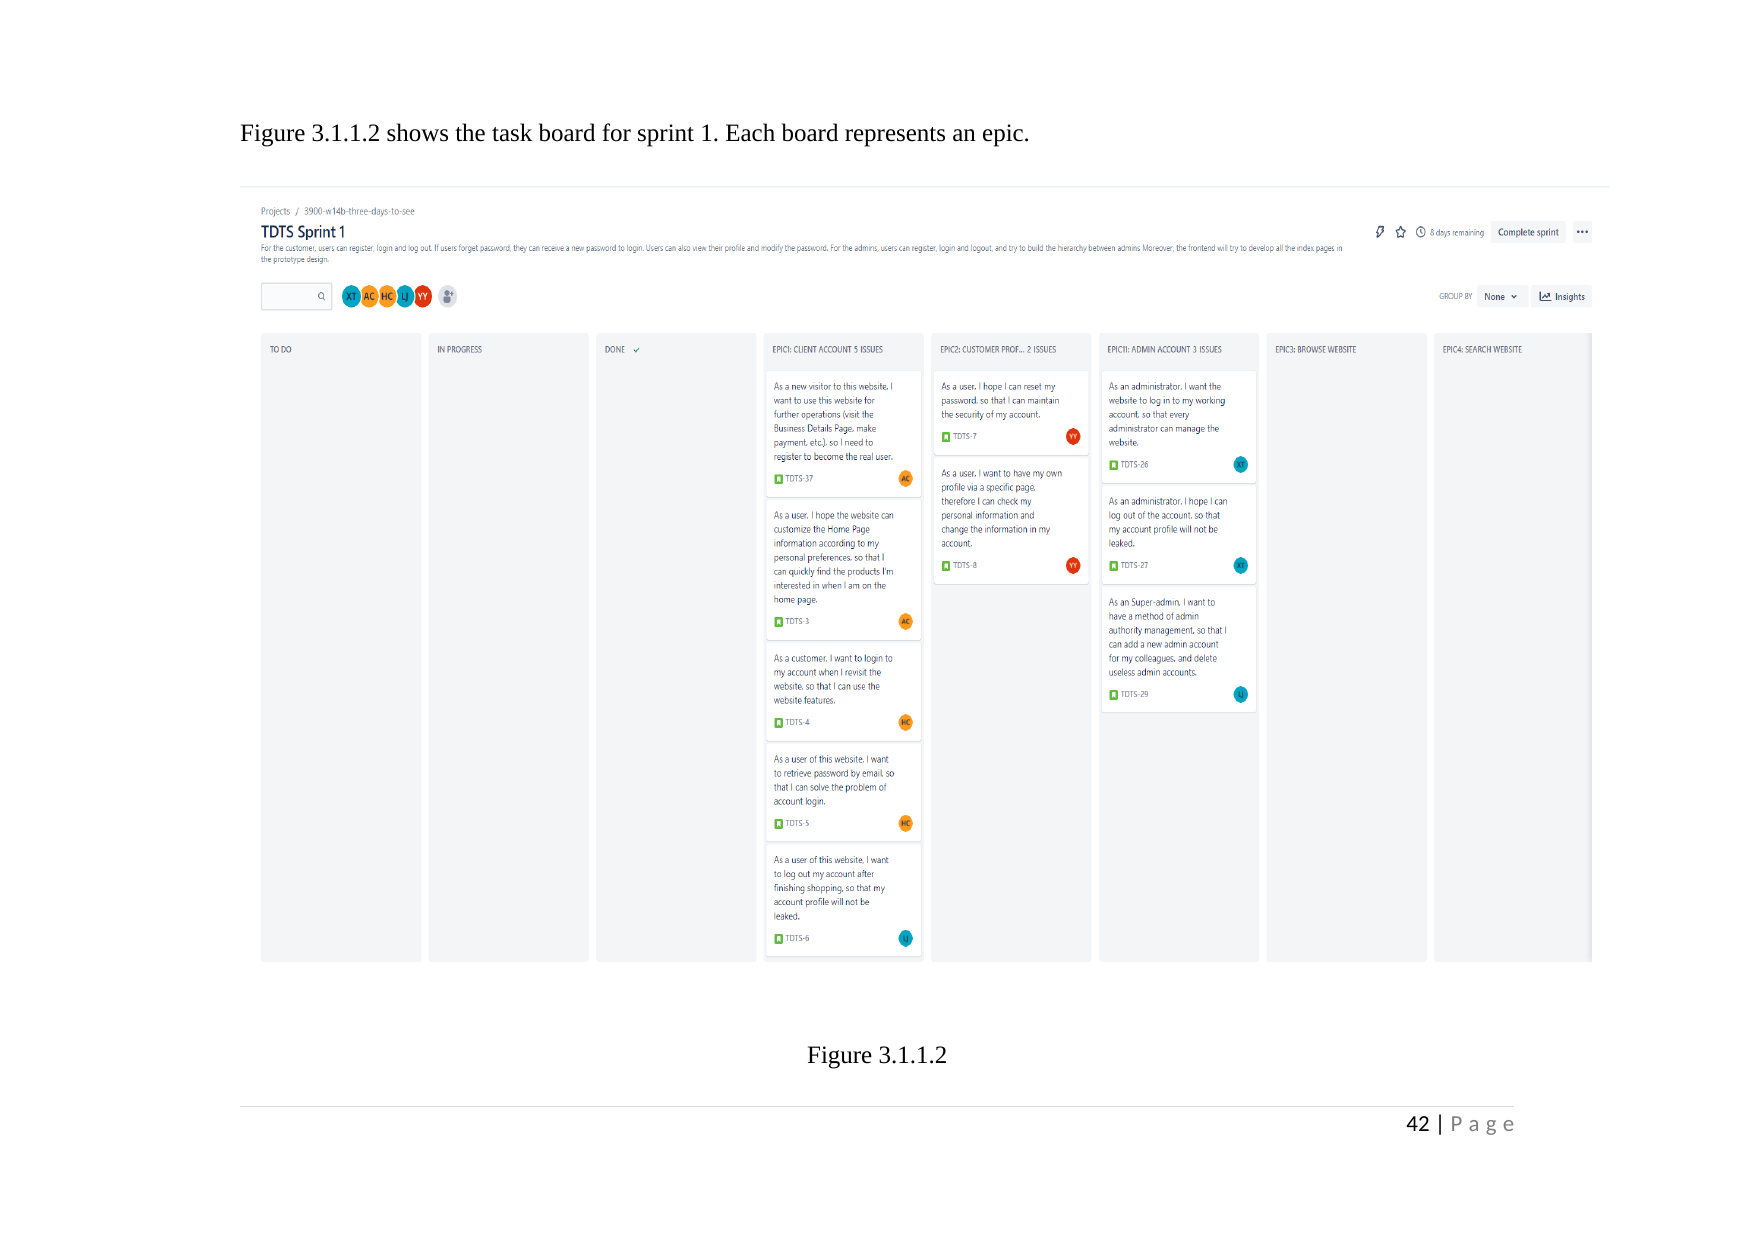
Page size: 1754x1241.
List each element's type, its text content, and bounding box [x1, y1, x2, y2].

text Figure 3.1.1.2 [240, 1040, 1514, 1068]
picture [240, 186, 1610, 1001]
text Figure 3.1.1.2 shows the task board for sprint 1. Each board represents an epic. [240, 118, 1514, 147]
